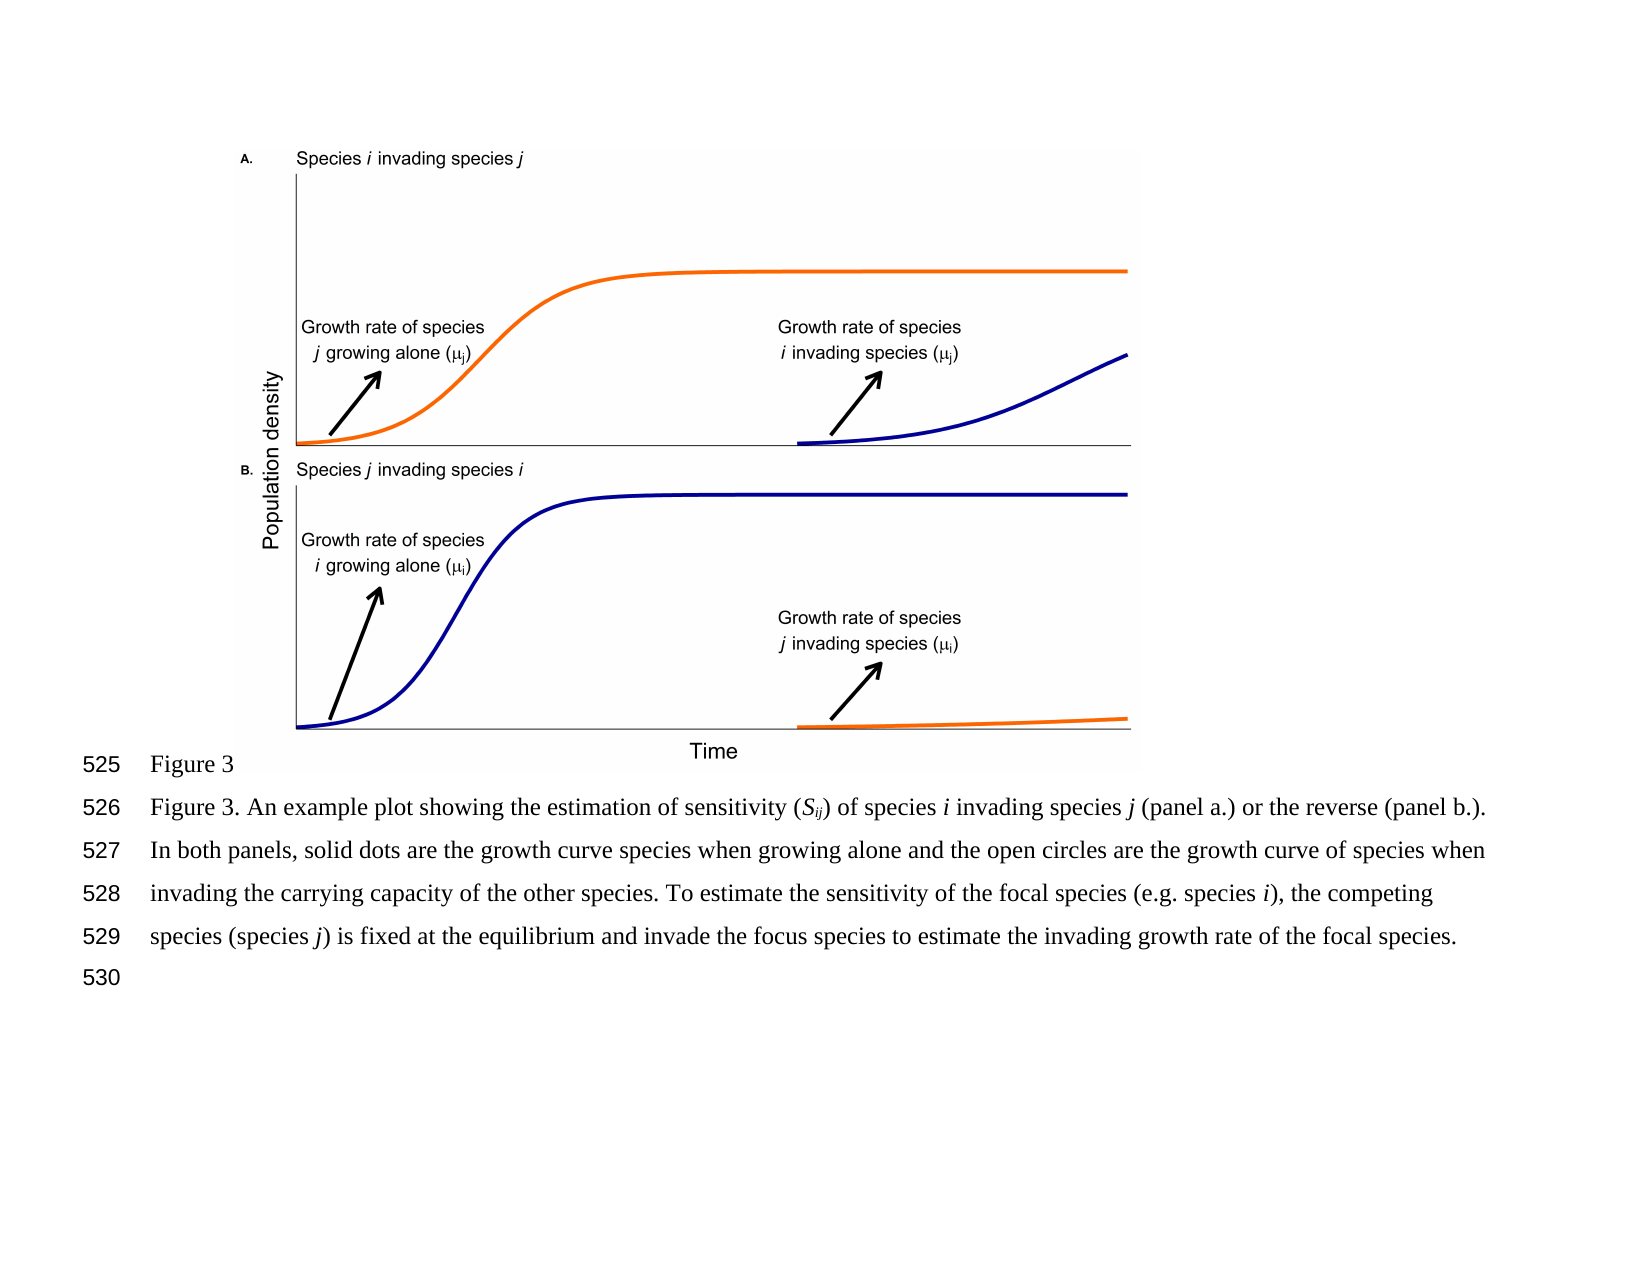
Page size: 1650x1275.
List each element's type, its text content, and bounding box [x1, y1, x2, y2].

text Figure 3. An example plot showing the estimation of sensitivity (Sij) of species i invading species j (panel a.) or the reverse (panel b.). In both panels, solid dots are the growth curve species when growing alone and the open circles are the growth curve of species when invading the carrying capacity of the other species. To estimate the sensitivity of the focal species (e.g. species i), the competing species (species j) is fixed at the equilibrium and invade the focus species to estimate the invading growth rate of the focal species. [150, 792, 1500, 950]
picture [234, 150, 1142, 772]
